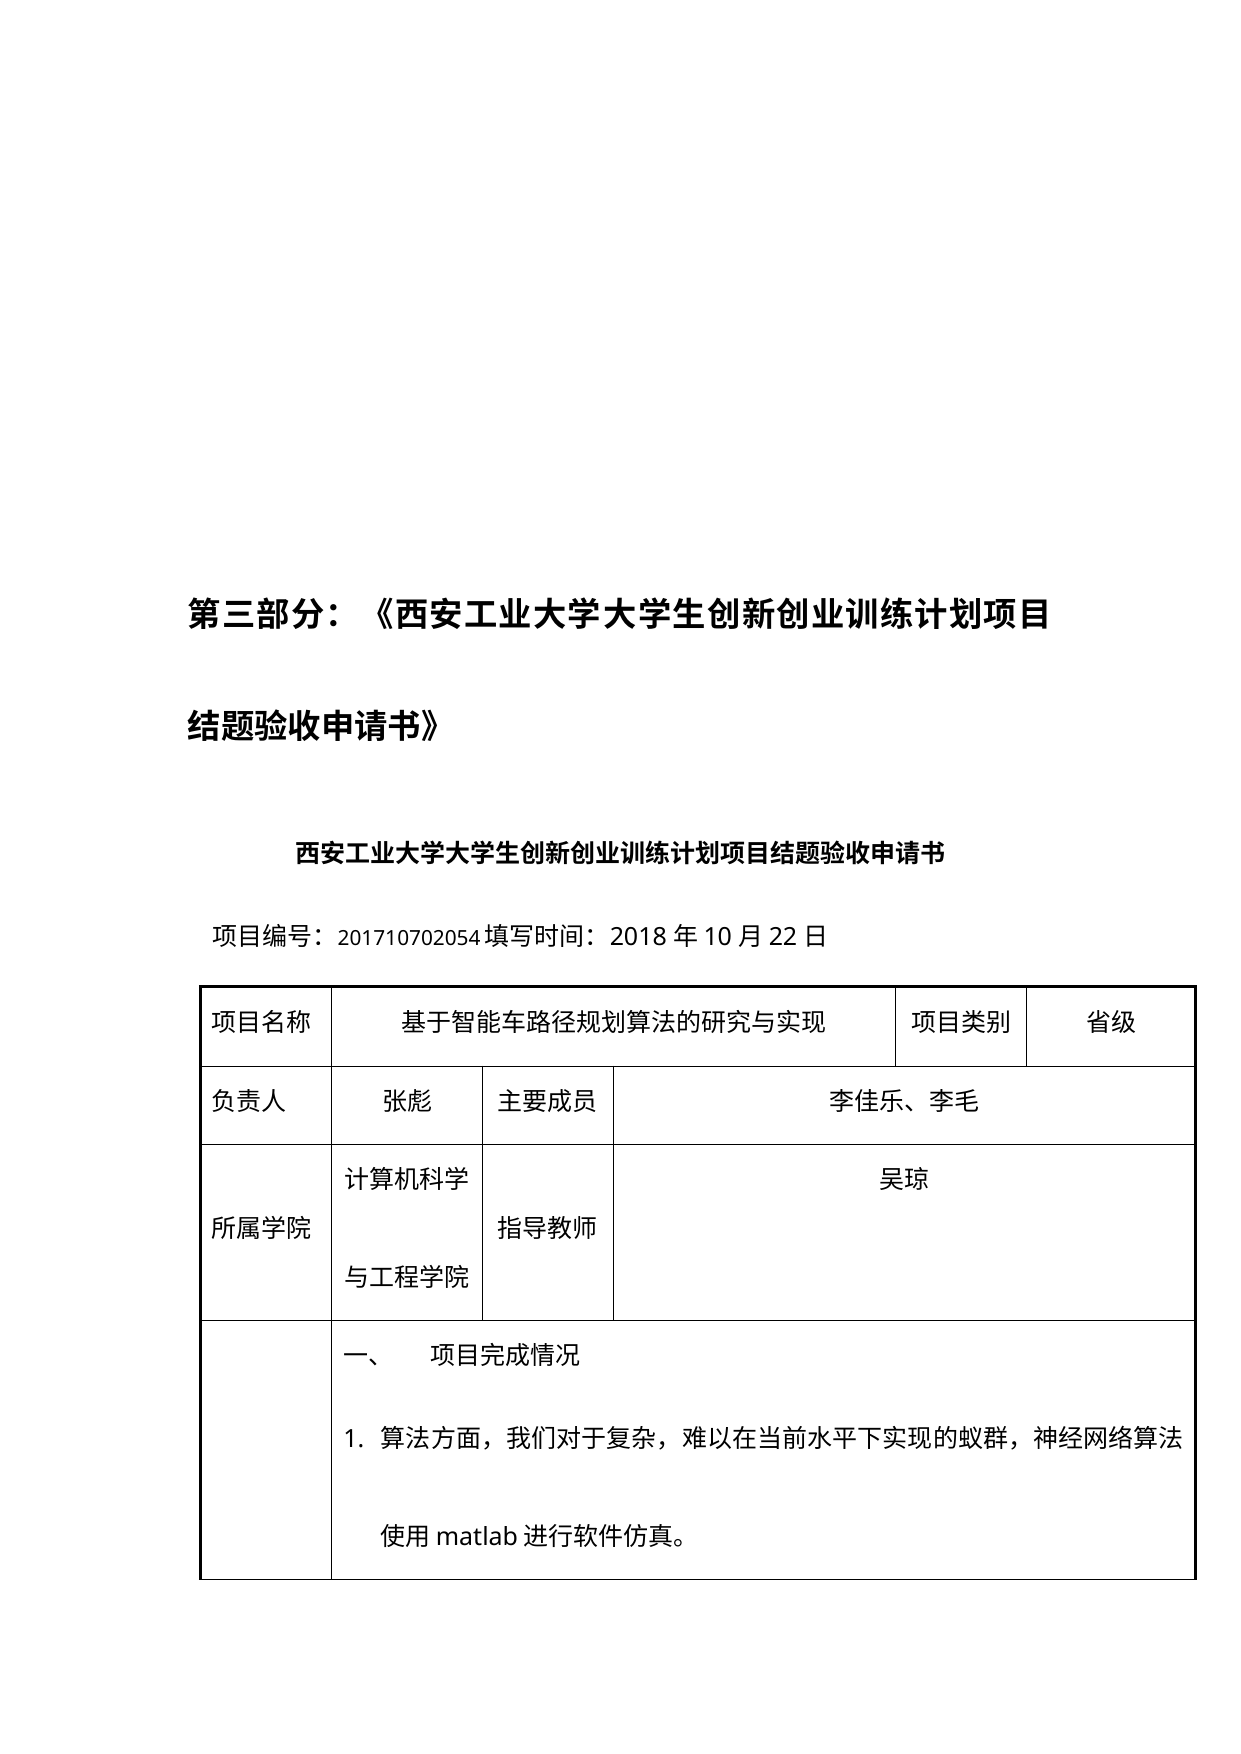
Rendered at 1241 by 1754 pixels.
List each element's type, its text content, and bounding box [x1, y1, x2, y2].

table_cell 主要成员 [483, 1067, 613, 1144]
subtitle 第三部分：《西安工业大学大学生创新创业训练计划项目结题验收申请书》 [187, 579, 1053, 756]
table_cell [332, 1321, 1194, 1579]
table_header 省级 [1027, 988, 1194, 1066]
table_header 项目名称 [202, 988, 331, 1066]
table_cell 张彪 [332, 1067, 482, 1144]
table_cell 负责人 [202, 1067, 331, 1144]
table_cell 吴琼 [614, 1145, 1194, 1320]
text 西安工业大学大学生创新创业训练计划项目结题验收申请书 [187, 819, 1053, 884]
table_cell 所属学院 [202, 1145, 331, 1320]
table_header 基于智能车路径规划算法的研究与实现 [332, 988, 895, 1066]
table_cell 计算机科学与工程学院 [332, 1145, 482, 1320]
table_cell 指导教师 [483, 1145, 613, 1320]
table_cell 李佳乐、李毛 [614, 1067, 1194, 1144]
table_header 项目类别 [896, 988, 1026, 1066]
table_cell [202, 1321, 331, 1579]
text 项目编号：201710702054填写时间：2018 年10 月22 日 [187, 902, 1053, 967]
